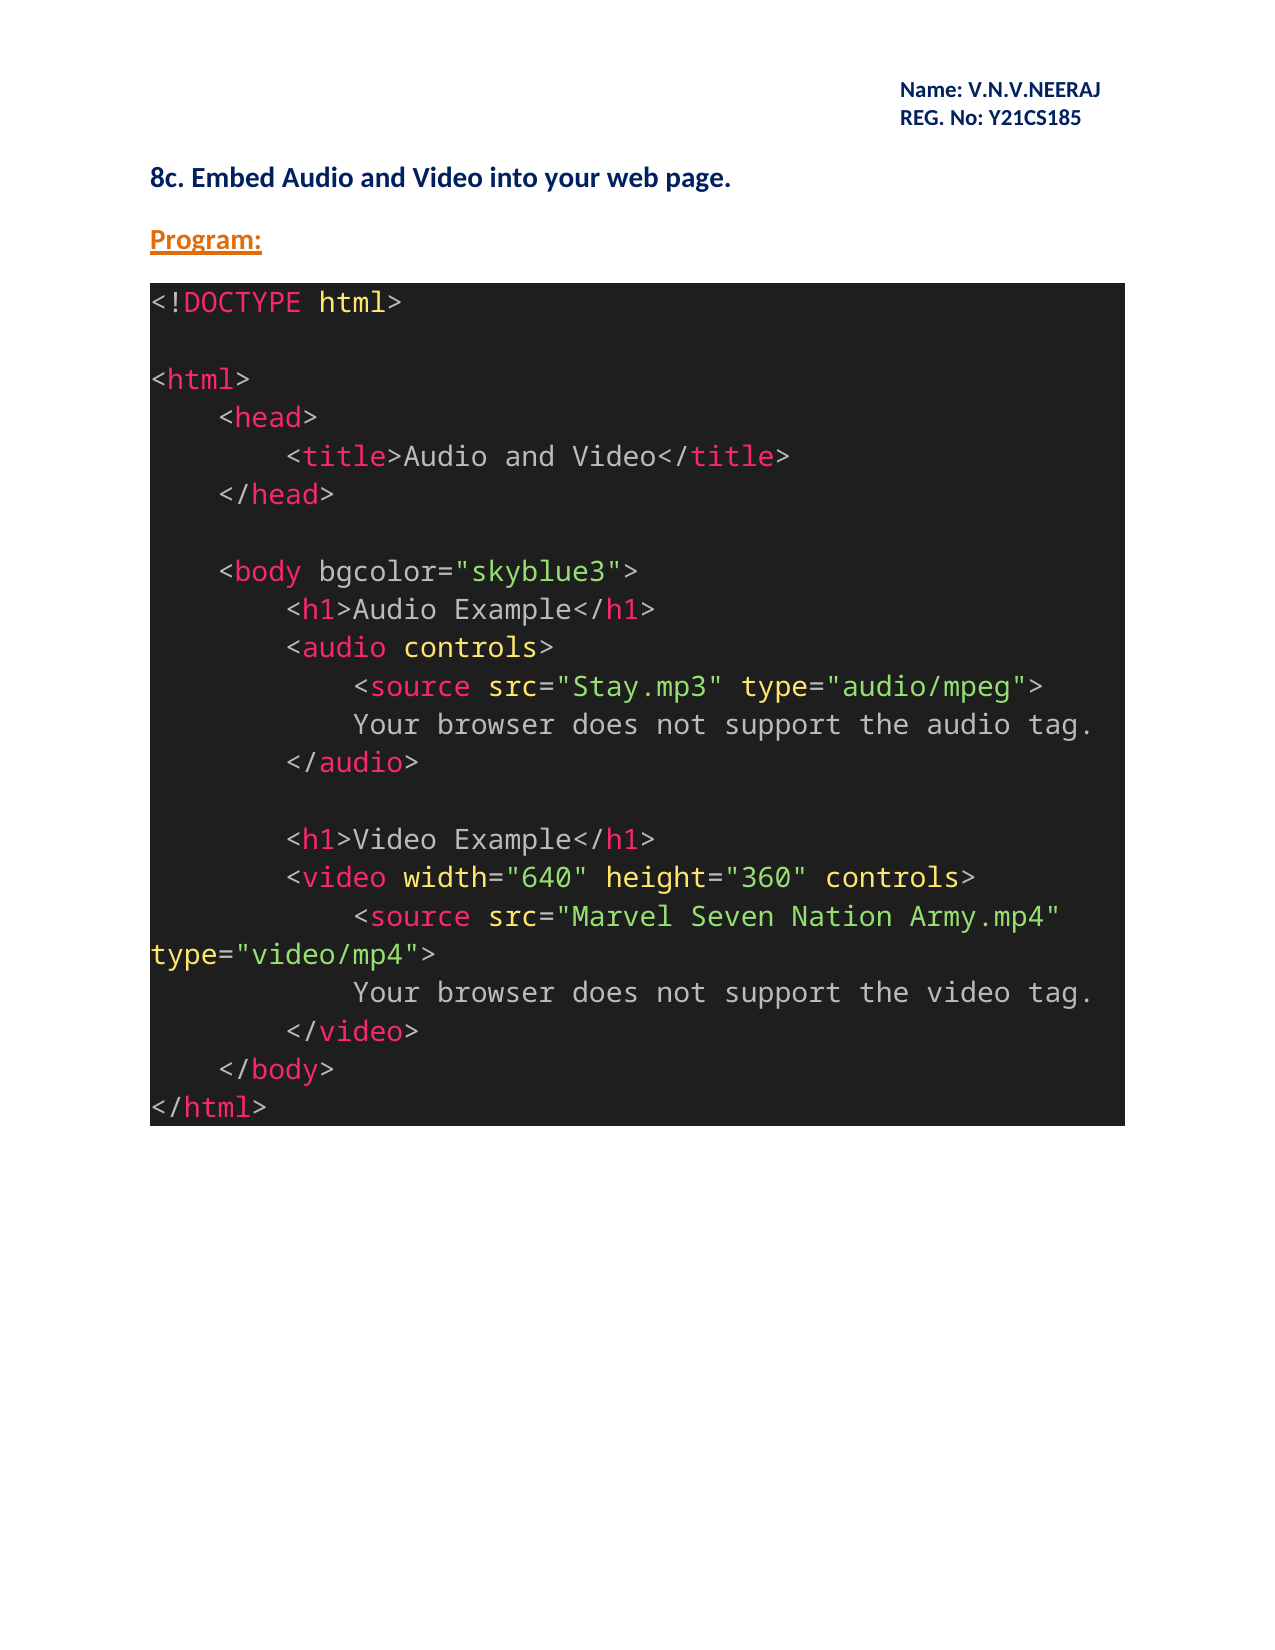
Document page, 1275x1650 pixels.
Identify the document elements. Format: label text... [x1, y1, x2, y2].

text <!DOCTYPE html> [150, 283, 1125, 321]
text <source src="Marvel Seven Nation Army.mp4" type="video/mp4"> [150, 896, 1125, 973]
text <audio controls> [150, 628, 1125, 666]
text </video> [150, 1011, 1125, 1049]
text <h1>Audio Example</h1> [150, 589, 1125, 628]
text 8c. Embed Audio and Video into your web page. [150, 159, 1125, 195]
text <source src="Stay.mp3" type="audio/mpeg"> [150, 666, 1125, 704]
text </audio> [150, 743, 1125, 781]
text Your browser does not support the audio tag. [150, 704, 1125, 743]
text <body bgcolor="skyblue3"> [150, 551, 1125, 589]
text </html> [150, 1088, 1125, 1126]
text </head> [150, 474, 1125, 513]
text Program: [150, 221, 1125, 256]
text <html> [150, 359, 1125, 398]
text </body> [150, 1049, 1125, 1088]
text Your browser does not support the video tag. [150, 973, 1125, 1011]
text <head> [150, 398, 1125, 436]
text <title>Audio and Video</title> [150, 436, 1125, 474]
text <h1>Video Example</h1> [150, 819, 1125, 858]
text <video width="640" height="360" controls> [150, 858, 1125, 896]
